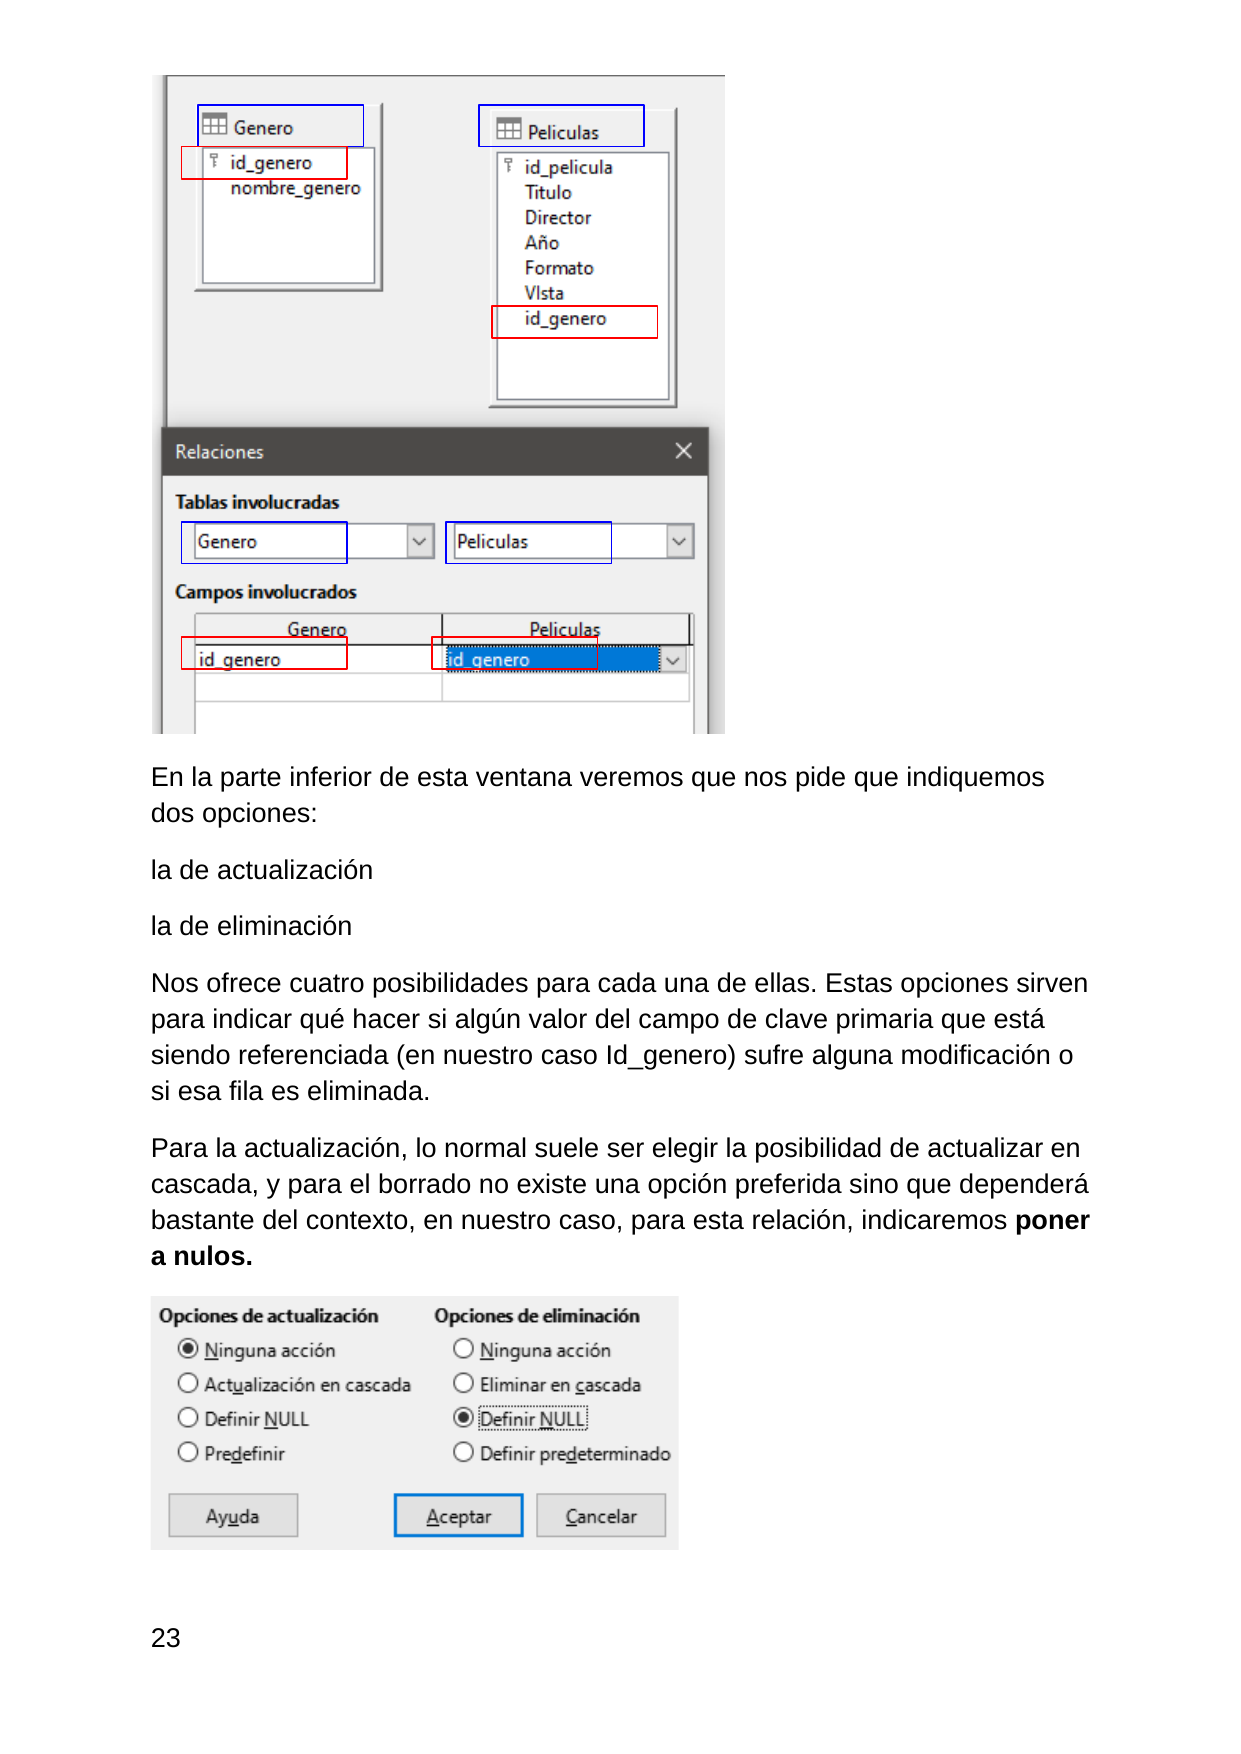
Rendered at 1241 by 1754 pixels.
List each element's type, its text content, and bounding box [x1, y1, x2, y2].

text Para la actualización, lo normal suele ser elegir la posibilidad de actualizar en cascada, y para el borrado no existe una opción preferida sino que dependerá bastante del contexto, en nuestro caso, para esta relación, indicaremos poner a nulos. [151, 1132, 1091, 1271]
text En la parte inferior de esta ventana veremos que nos pide que indiquemos dos opciones: [151, 761, 1091, 828]
text la de eliminación [151, 910, 1091, 942]
picture [152, 75, 725, 734]
picture [150, 1296, 679, 1550]
text la de actualización [151, 854, 1091, 885]
text Nos ofrece cuatro posibilidades para cada una de ellas. Estas opciones sirven para indicar qué hacer si algún valor del campo de clave primaria que está siendo referenciada (en nuestro caso Id_genero) sufre alguna modificación o si esa fila es eliminada. [151, 967, 1091, 1106]
